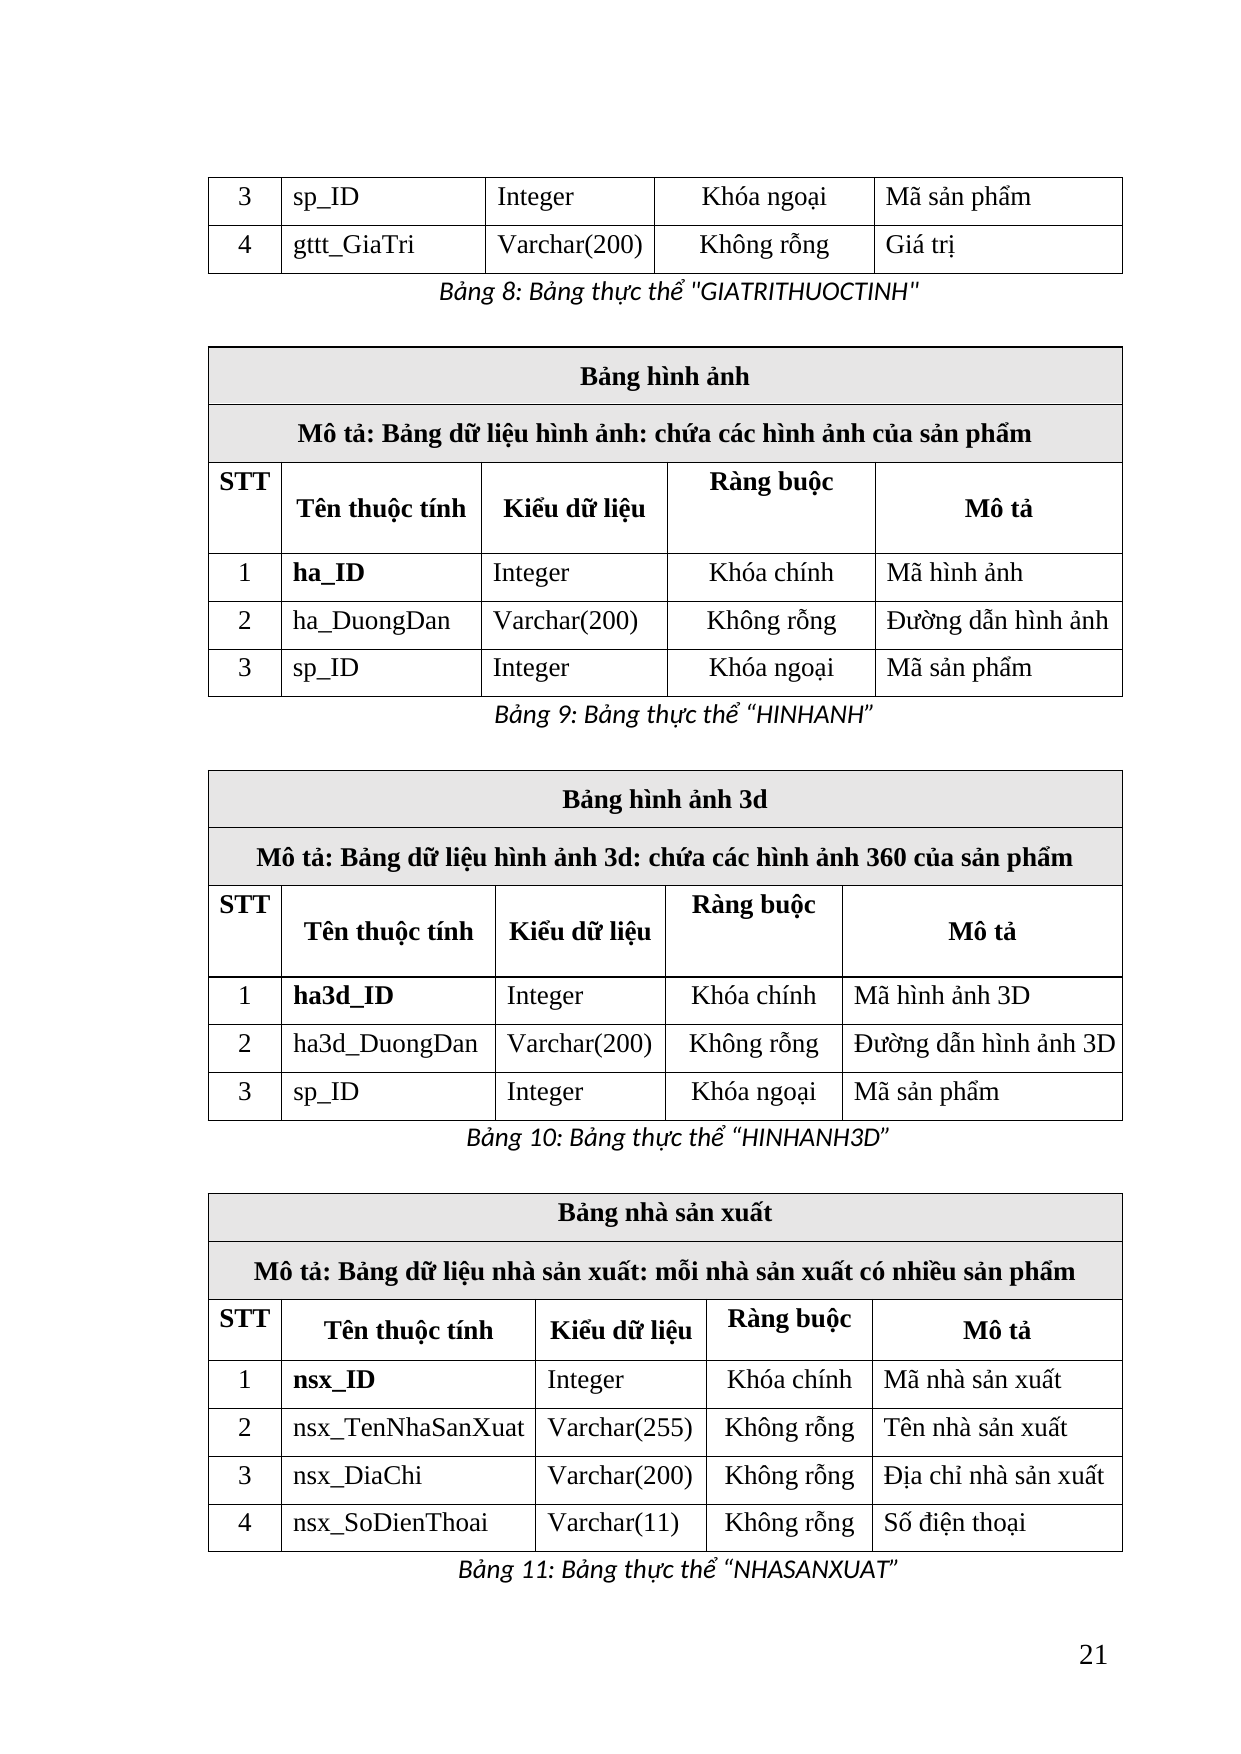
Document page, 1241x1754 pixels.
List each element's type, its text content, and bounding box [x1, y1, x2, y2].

table_cell sp_ID [282, 650, 481, 696]
table_cell Varchar(200) [486, 226, 654, 273]
table_cell Varchar(11) [536, 1505, 706, 1551]
table_cell Tên nhà sản xuất [873, 1409, 1122, 1456]
table_cell Ràng buộc [707, 1300, 872, 1360]
table_cell Ràng buộc [668, 463, 875, 553]
table_cell ha3d_ID [282, 978, 495, 1024]
table_cell Mô tả: Bảng dữ liệu hình ảnh 3d: chứa các hình ảnh 360 của sản phẩm [209, 828, 1122, 885]
table_cell Mô tả: Bảng dữ liệu hình ảnh: chứa các hình ảnh của sản phẩm [281, 405, 1122, 462]
table_cell Mã nhà sản xuất [873, 1361, 1122, 1408]
table_cell Integer [482, 554, 667, 601]
subtitle Bảng 9: Bảng thực thể “HINHANH” [192, 697, 876, 730]
text Bảng 11: Bảng thực thể “NHASANXUAT” [458, 1552, 1193, 1585]
table_cell STT [209, 886, 281, 976]
table_cell Không rỗng [668, 602, 875, 648]
table_cell Địa chỉ nhà sản xuất [873, 1457, 1122, 1503]
table_cell Varchar(200) [482, 602, 667, 648]
table_cell gttt_GiaTri [282, 226, 485, 273]
table_cell Khóa ngoại [668, 650, 875, 696]
table_cell STT [209, 463, 281, 553]
table_cell nsx_TenNhaSanXuat [282, 1409, 535, 1456]
table_cell Mã sản phẩm [876, 650, 1122, 696]
table_cell ha_DuongDan [282, 602, 481, 648]
table_cell Ràng buộc [666, 886, 842, 976]
table_cell Đường dẫn hình ảnh 3D [843, 1025, 1122, 1072]
table_cell Khóa ngoại [666, 1073, 842, 1119]
table_cell Mô tả [873, 1300, 1122, 1360]
table_cell Khóa chính [668, 554, 875, 601]
table_cell Mô tả [843, 886, 1122, 976]
table_cell Tên thuộc tính [282, 886, 495, 976]
table_cell Kiểu dữ liệu [482, 463, 667, 553]
table_cell 2 [209, 602, 281, 648]
table_cell Không rỗng [707, 1505, 872, 1551]
table_cell nsx_ID [282, 1361, 535, 1408]
table_cell ha_ID [282, 554, 481, 601]
table_cell sp_ID [282, 1073, 495, 1119]
table_cell Kiểu dữ liệu [496, 886, 665, 976]
table_cell Integer [536, 1361, 706, 1408]
table_cell nsx_DiaChi [282, 1457, 535, 1503]
table_cell 3 [209, 1073, 281, 1119]
table_cell Đường dẫn hình ảnh [876, 602, 1122, 648]
table_cell Khóa chính [666, 978, 842, 1024]
table_cell Integer [496, 1073, 665, 1119]
text Bảng 8: Bảng thực thể "GIATRITHUOCTINH" [192, 274, 919, 307]
table_cell 4 [209, 1505, 281, 1551]
table_cell Varchar(255) [536, 1409, 706, 1456]
table_cell ha3d_DuongDan [282, 1025, 495, 1072]
table_cell Mô tả: Bảng dữ liệu nhà sản xuất: mỗi nhà sản xuất có nhiều sản phẩm [209, 1242, 1122, 1299]
table_cell Mã sản phẩm [843, 1073, 1122, 1119]
table_cell 1 [209, 978, 281, 1024]
table_cell STT [209, 1300, 281, 1360]
subtitle Bảng 10: Bảng thực thể “HINHANH3D” [192, 1121, 892, 1154]
table_cell Mã sản phẩm [875, 178, 1122, 225]
table_cell Số điện thoại [873, 1505, 1122, 1551]
table_cell 3 [209, 1457, 281, 1503]
table_cell Không rỗng [707, 1409, 872, 1456]
table_cell Tên thuộc tính [282, 1300, 535, 1360]
table_cell Integer [496, 978, 665, 1024]
table_cell Tên thuộc tính [282, 463, 481, 553]
table_cell Khóa chính [707, 1361, 872, 1408]
table_cell Khóa ngoại [655, 178, 874, 225]
table_cell Mã hình ảnh 3D [843, 978, 1122, 1024]
table_cell [209, 405, 281, 462]
table_cell Integer [482, 650, 667, 696]
table_cell Mô tả [876, 463, 1122, 553]
table_cell Varchar(200) [496, 1025, 665, 1072]
table_header Bảng hình ảnh [281, 348, 1122, 403]
table_cell 3 [209, 178, 281, 225]
table_cell 1 [209, 554, 281, 601]
table_cell Kiểu dữ liệu [536, 1300, 706, 1360]
table_cell Không rỗng [655, 226, 874, 273]
table_header Bảng nhà sản xuất [209, 1194, 1122, 1241]
table_cell 3 [209, 650, 281, 696]
table_cell Không rỗng [707, 1457, 872, 1503]
table_cell 1 [209, 1361, 281, 1408]
table_cell sp_ID [282, 178, 485, 225]
table_cell 2 [209, 1409, 281, 1456]
table_header Bảng hình ảnh 3d [209, 771, 1122, 827]
table_cell Varchar(200) [536, 1457, 706, 1503]
table_cell Mã hình ảnh [876, 554, 1122, 601]
table_header [209, 348, 281, 403]
table_cell 4 [209, 226, 281, 273]
table_cell Không rỗng [666, 1025, 842, 1072]
table_cell Integer [486, 178, 654, 225]
table_cell Giá trị [875, 226, 1122, 273]
table_cell nsx_SoDienThoai [282, 1505, 535, 1551]
table_cell 2 [209, 1025, 281, 1072]
